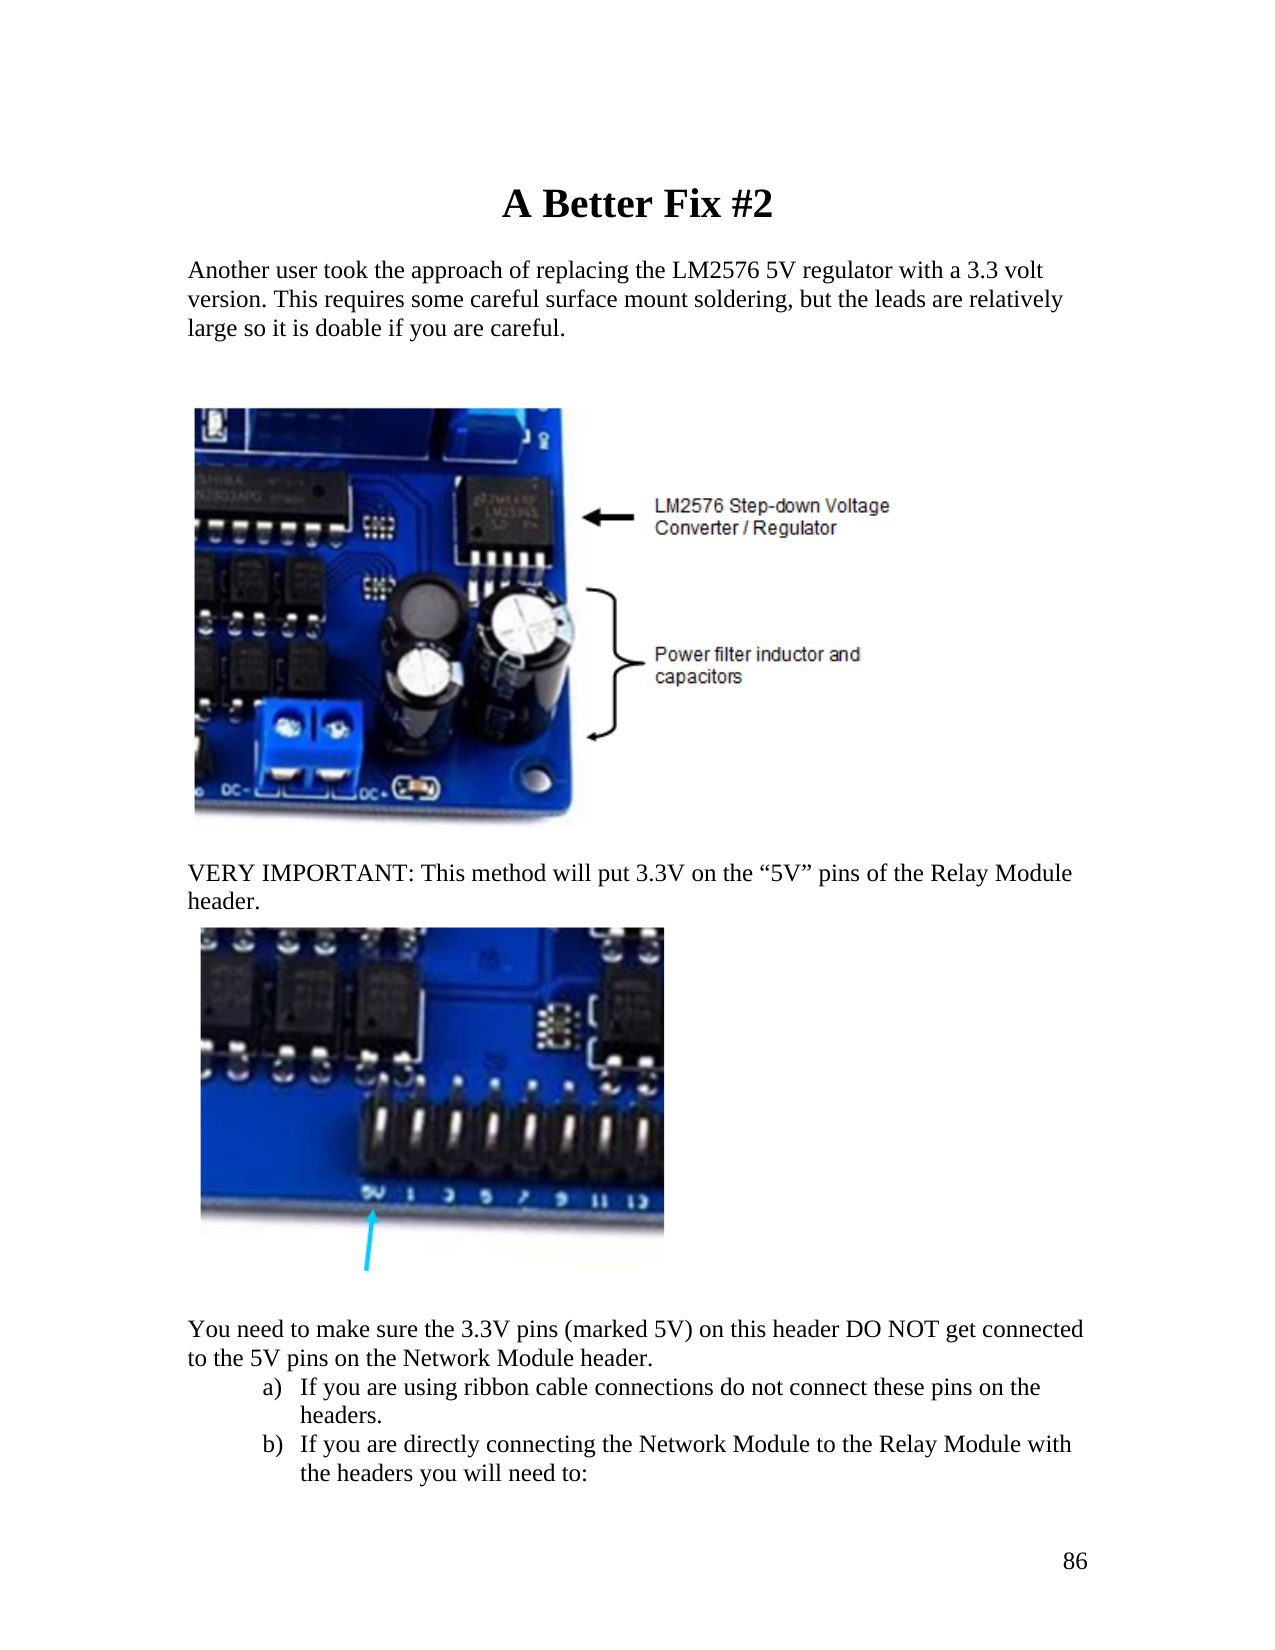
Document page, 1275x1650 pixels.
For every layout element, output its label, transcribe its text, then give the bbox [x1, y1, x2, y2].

text VERY IMPORTANT: This method will put 3.3V on the “5V” pins of the Relay Module header. [187, 858, 1087, 915]
list If you are using ribbon cable connections do not connect these pins on the headers. [262, 1372, 1087, 1429]
picture [187, 399, 919, 829]
picture [187, 915, 671, 1286]
text A Better Fix #2 [187, 179, 1087, 227]
text Another user took the approach of replacing the LM2576 5V regulator with a 3.3 volt version. This requires some careful surface mount soldering, but the leads are relatively large so it is doable if you are careful. [187, 255, 1087, 342]
list If you are directly connecting the Network Module to the Relay Module with the headers you will need to: [262, 1429, 1087, 1487]
text You need to make sure the 3.3V pins (marked 5V) on this header DO NOT get connected to the 5V pins on the Network Module header. [187, 1314, 1087, 1372]
